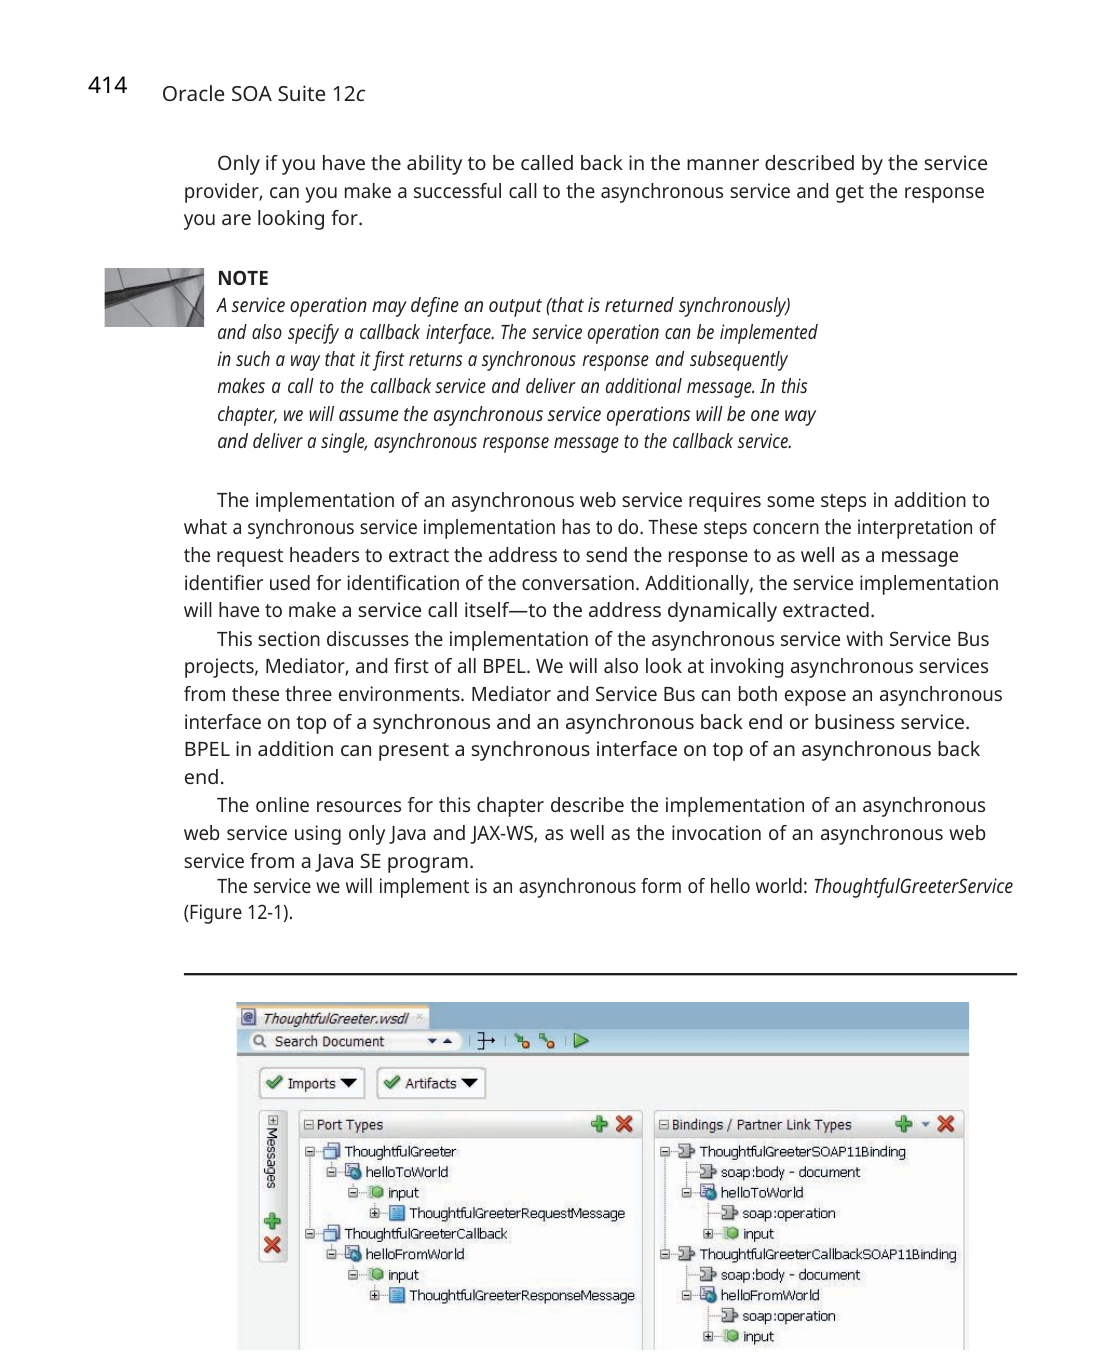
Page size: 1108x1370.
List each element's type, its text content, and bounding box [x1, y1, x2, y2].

text (Figure 12-1). [184, 898, 1107, 926]
text A service operation may define an output (that is returned synchronously) and also specify a callback interface. The service operation can be implemented in such a way that it first returns a synchronous response and subsequently makes a call to the callback service and deliver an additional message. In this chapter, we will assume the asynchronous service operations will be one way and deliver a single, asynchronous response message to the callback service. [217, 291, 817, 454]
text Only if you have the ability to be called back in the manner described by the service provider, can you make a successful call to the asynchronous service and get the response you are looking for. [184, 149, 1001, 232]
text The implementation of an asynchronous web service requires some steps in addition to what a synchronous service implementation has to do. These steps concern the interpretation of the request headers to extract the address to send the response to as well as a message identifier used for identification of the conversation. Additionally, the service implementation will have to make a service call itself—to the address dynamically extracted. [184, 486, 1012, 624]
text The service we will implement is an asynchronous form of hello world: ThoughtfulGreeterService [217, 874, 1107, 898]
text This section discusses the implementation of the asynchronous service with Service Bus projects, Mediator, and first of all BPEL. We will also look at invoking asynchronous services from these three environments. Mediator and Service Bus can both expose an asynchronous interface on top of a synchronous and an asynchronous back end or business service. BPEL in addition can present a synchronous interface on top of an asynchronous back end. [184, 625, 1013, 790]
subtitle NOTE [217, 264, 1107, 291]
text The online resources for this chapter describe the implementation of an asynchronous web service using only Java and JAX-WS, as well as the invocation of an asynchronous web service from a Java SE program. [184, 791, 988, 874]
picture [104, 268, 205, 327]
picture [236, 1002, 970, 1350]
